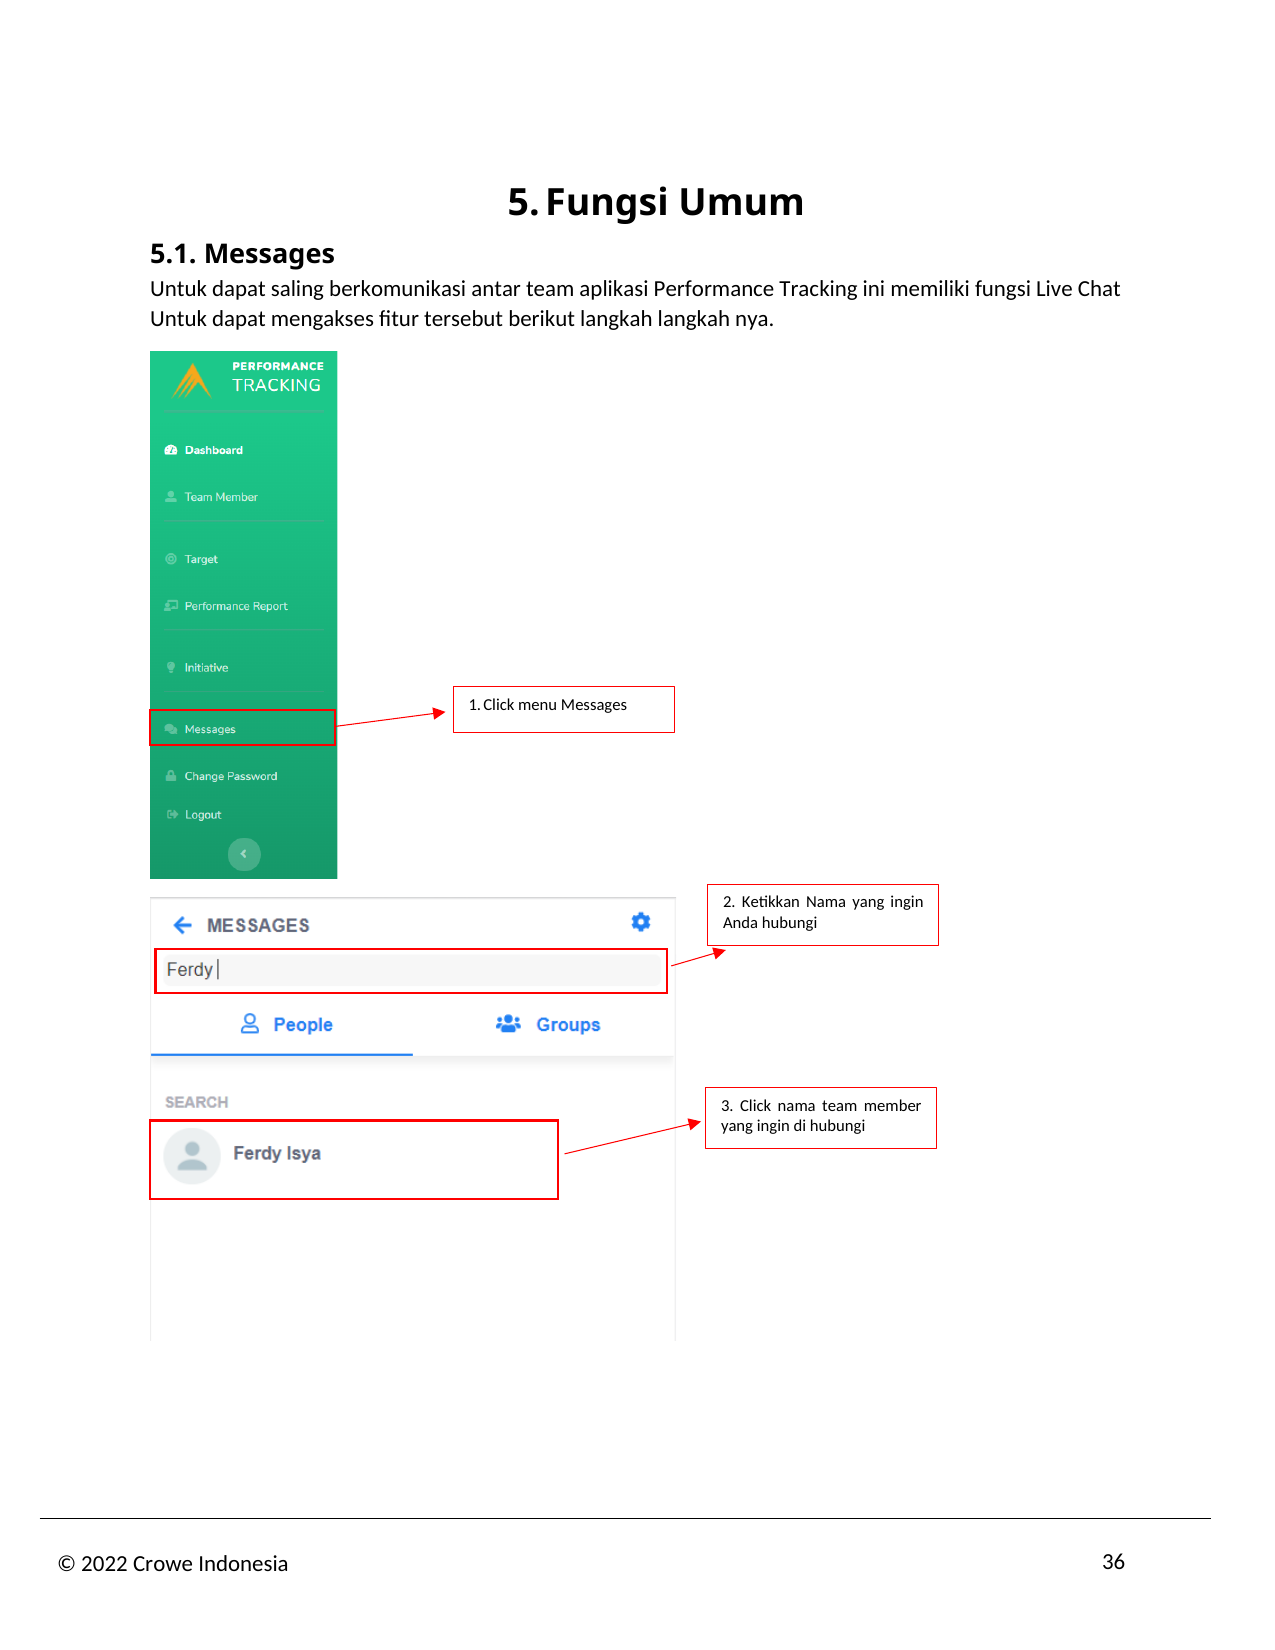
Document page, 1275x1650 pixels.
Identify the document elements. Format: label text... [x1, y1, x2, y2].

picture [151, 1122, 557, 1198]
text Untuk dapat saling berkomunikasi antar team aplikasi Performance Tracking ini memiliki fungsi Live Chat Untuk dapat mengakses fitur tersebut berikut langkah langkah nya. [150, 274, 1125, 332]
subtitle 5.1. Messages [150, 234, 1125, 271]
subtitle Fungsi Umum [187, 175, 1125, 226]
picture [150, 351, 338, 725]
picture [150, 897, 677, 1341]
picture [150, 727, 338, 879]
picture [151, 711, 334, 744]
